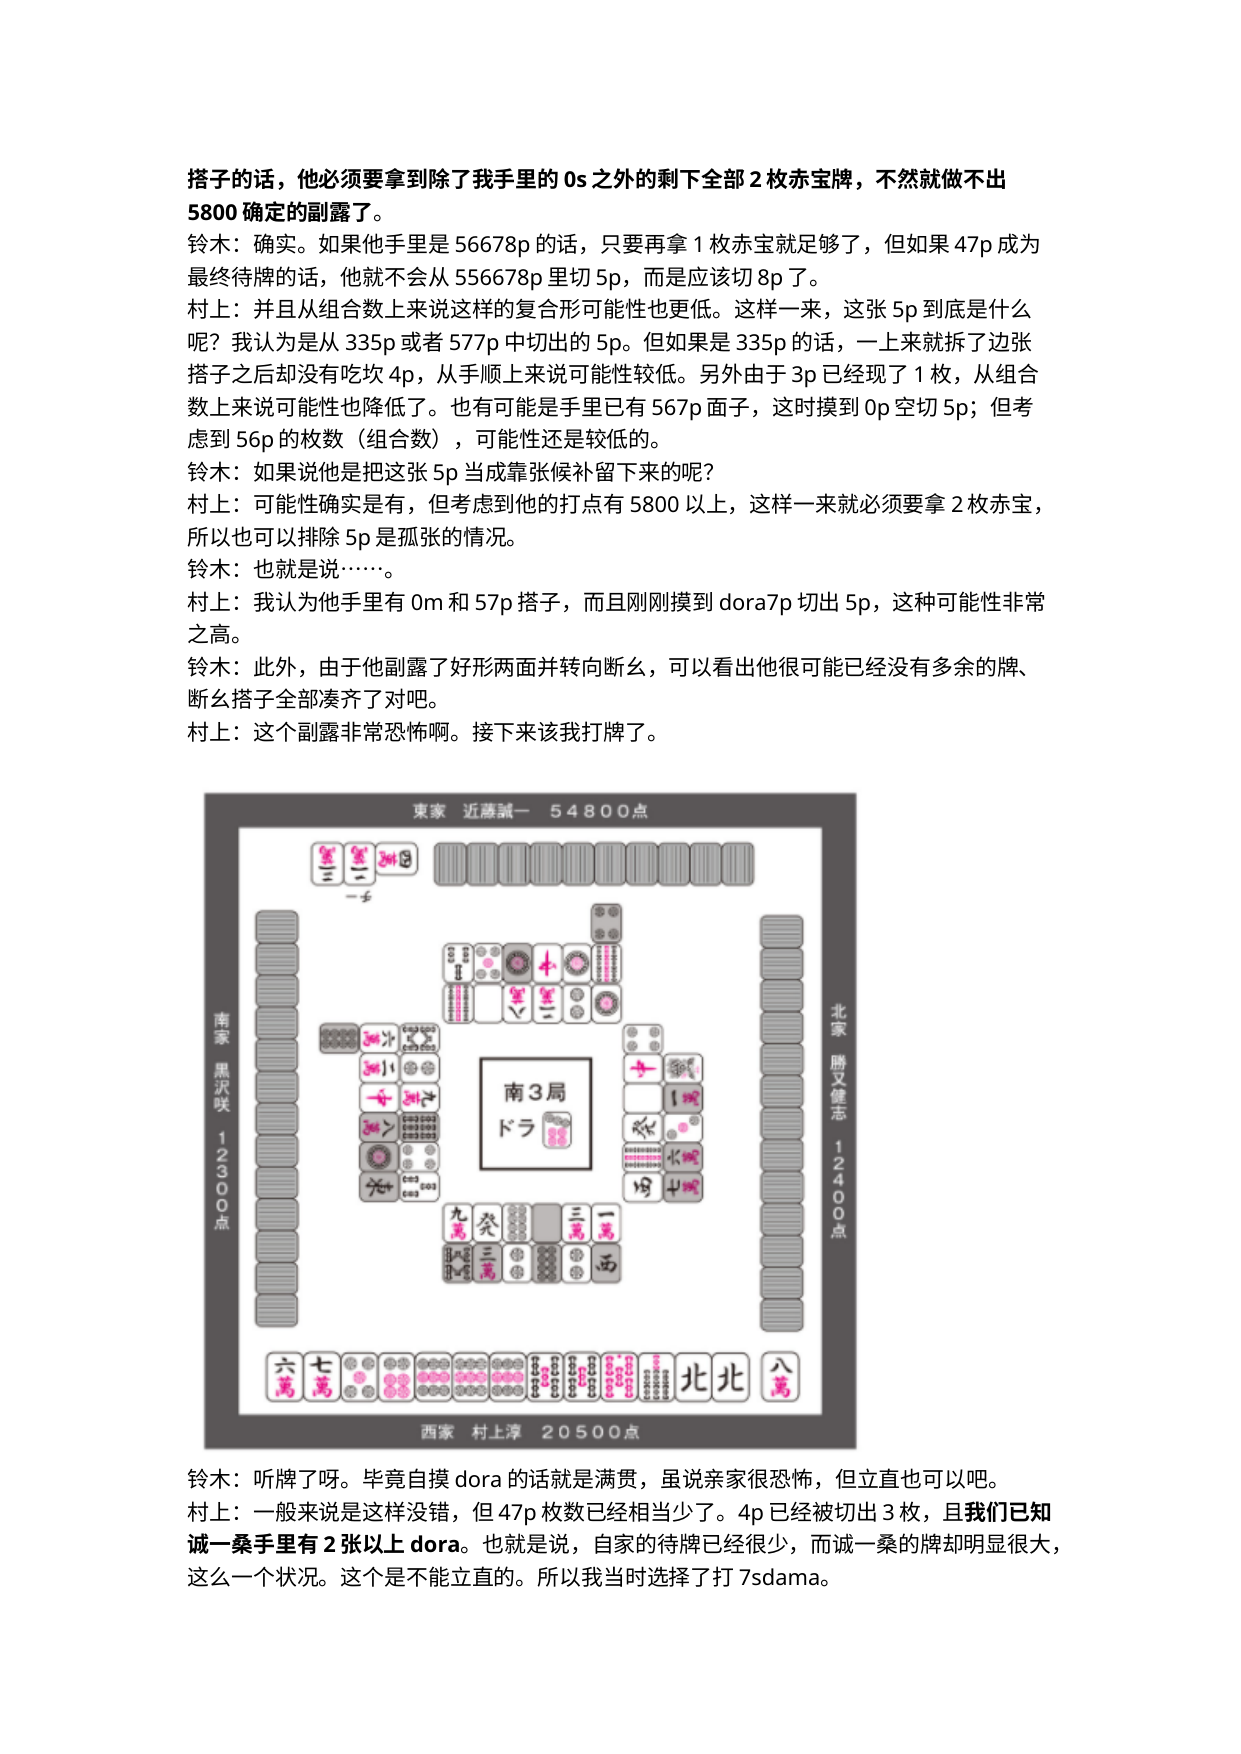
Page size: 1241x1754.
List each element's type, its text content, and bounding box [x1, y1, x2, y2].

text 村上：一般来说是这样没错，但47p枚数已经相当少了。4p已经被切出3枚，且我们已知诚一桑手里有2张以上dora。也就是说，自家的待牌已经很少，而诚一桑的牌却明显很大，这么一个状况。这个是不能立直的。所以我当时选择了打7sdama。 [187, 1494, 1053, 1592]
text 铃木：也就是说……。 [187, 552, 1053, 584]
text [187, 162, 1053, 227]
text 铃木：此外，由于他副露了好形两面并转向断幺，可以看出他很可能已经没有多余的牌、断幺搭子全部凑齐了对吧。 [187, 649, 1053, 714]
text 铃木：确实。如果他手里是56678p的话，只要再拿1枚赤宝就足够了，但如果47p成为最终待牌的话，他就不会从556678p里切5p，而是应该切8p了。 [187, 227, 1053, 292]
picture [187, 782, 871, 1459]
text 村上：这个副露非常恐怖啊。接下来该我打牌了。 [187, 714, 1053, 747]
text 铃木：听牌了呀。毕竟自摸dora的话就是满贯，虽说亲家很恐怖，但立直也可以吧。 [187, 1462, 1053, 1494]
text 村上：并且从组合数上来说这样的复合形可能性也更低。这样一来，这张5p到底是什么呢？我认为是从335p或者577p中切出的5p。但如果是335p的话，一上来就拆了边张搭子之后却没有吃坎4p，从手顺上来说可能性较低。另外由于3p已经现了1枚，从组合数上来说可能性也降低了。也有可能是手里已有567p面子，这时摸到0p空切5p；但考虑到56p的枚数（组合数），可能性还是较低的。 [187, 292, 1053, 454]
text 村上：我认为他手里有0m和57p搭子，而且刚刚摸到dora7p切出5p，这种可能性非常之高。 [187, 584, 1053, 649]
text 村上：可能性确实是有，但考虑到他的打点有5800以上，这样一来就必须要拿2枚赤宝，所以也可以排除5p是孤张的情况。 [187, 487, 1053, 552]
text 铃木：如果说他是把这张5p当成靠张候补留下来的呢？ [187, 454, 1053, 487]
